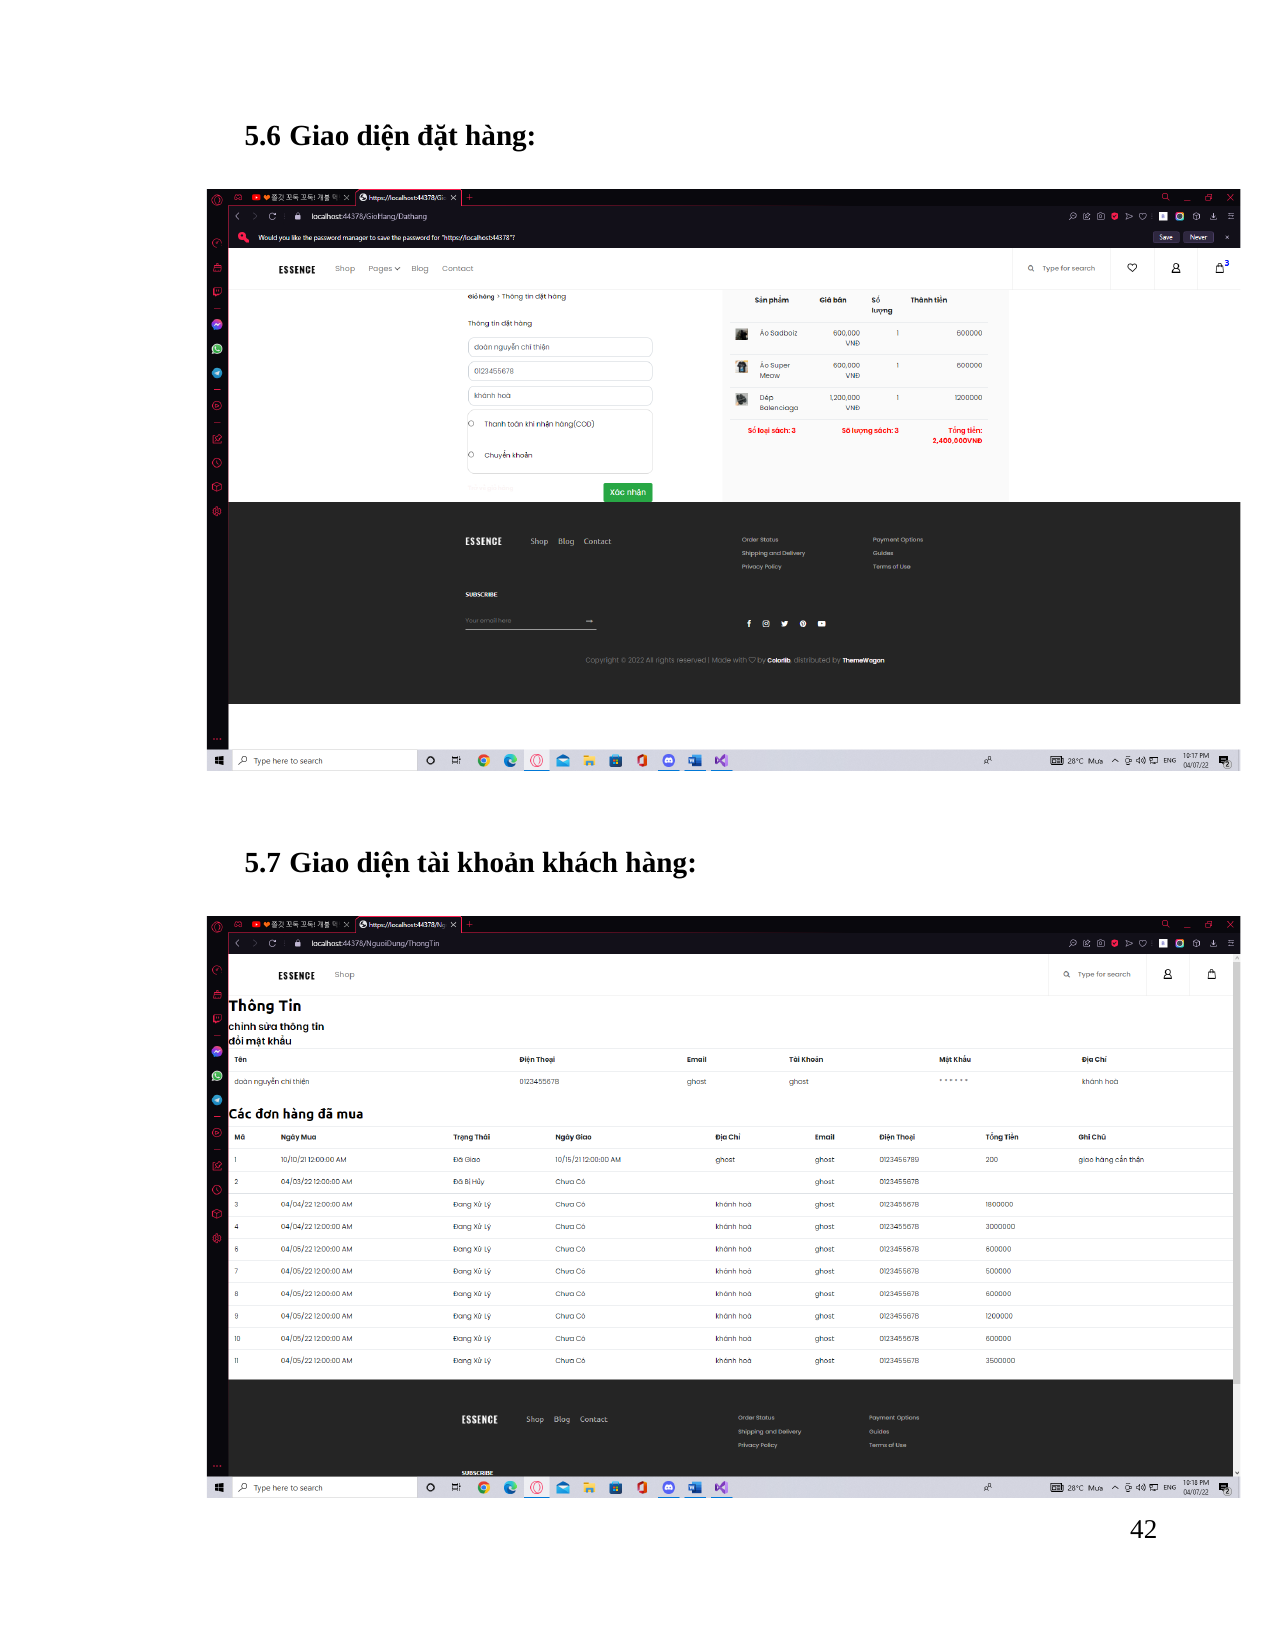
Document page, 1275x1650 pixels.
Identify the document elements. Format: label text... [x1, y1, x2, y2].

picture [206, 916, 1241, 1498]
list Giao diện đặt hàng: [244, 118, 1157, 152]
picture [206, 189, 1241, 771]
list Giao diện tài khoản khách hàng: [244, 845, 1157, 879]
